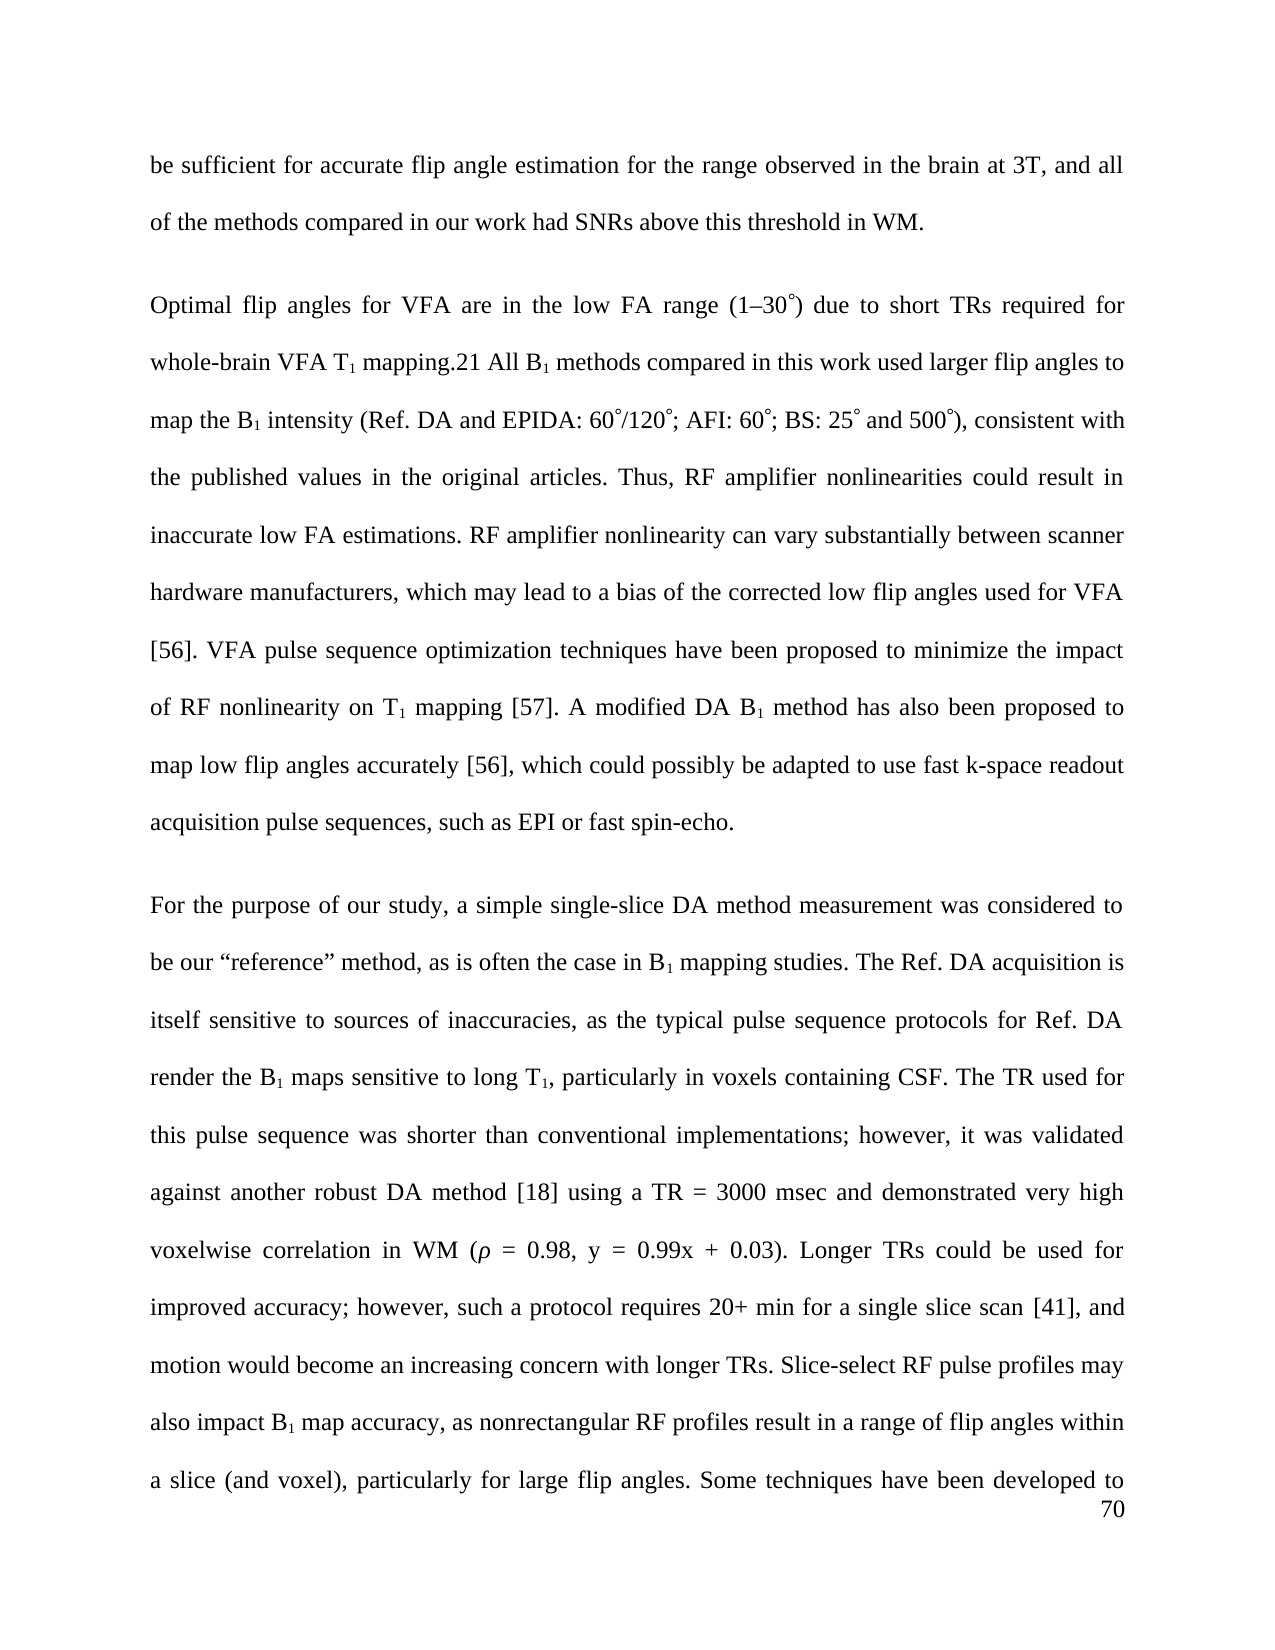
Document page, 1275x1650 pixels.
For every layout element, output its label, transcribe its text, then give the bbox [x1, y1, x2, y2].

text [150, 890, 1125, 1494]
text Optimal flip angles for VFA are in the low FA range (1–30) due to short TRs required for whole-brain VFA T1 mapping.21 All B1 methods compared in this work used larger flip angles to map the B1 intensity (Ref. DA and EPIDA: 60/120; AFI: 60; BS: 25 and 500), consistent with the published values in the original articles. Thus, RF amplifier nonlinearities could result in inaccurate low FA estimations. RF amplifier nonlinearity can vary substantially between scanner hardware manufacturers, which may lead to a bias of the corrected low flip angles used for VFA [56]. VFA pulse sequence optimization techniques have been proposed to minimize the impact of RF nonlinearity on T1 mapping [57]. A modified DA B1 method has also been proposed to map low flip angles accurately [56], which could possibly be adapted to use fast k-space readout acquisition pulse sequences, such as EPI or fast spin-echo. [150, 290, 1125, 836]
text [150, 150, 1125, 236]
